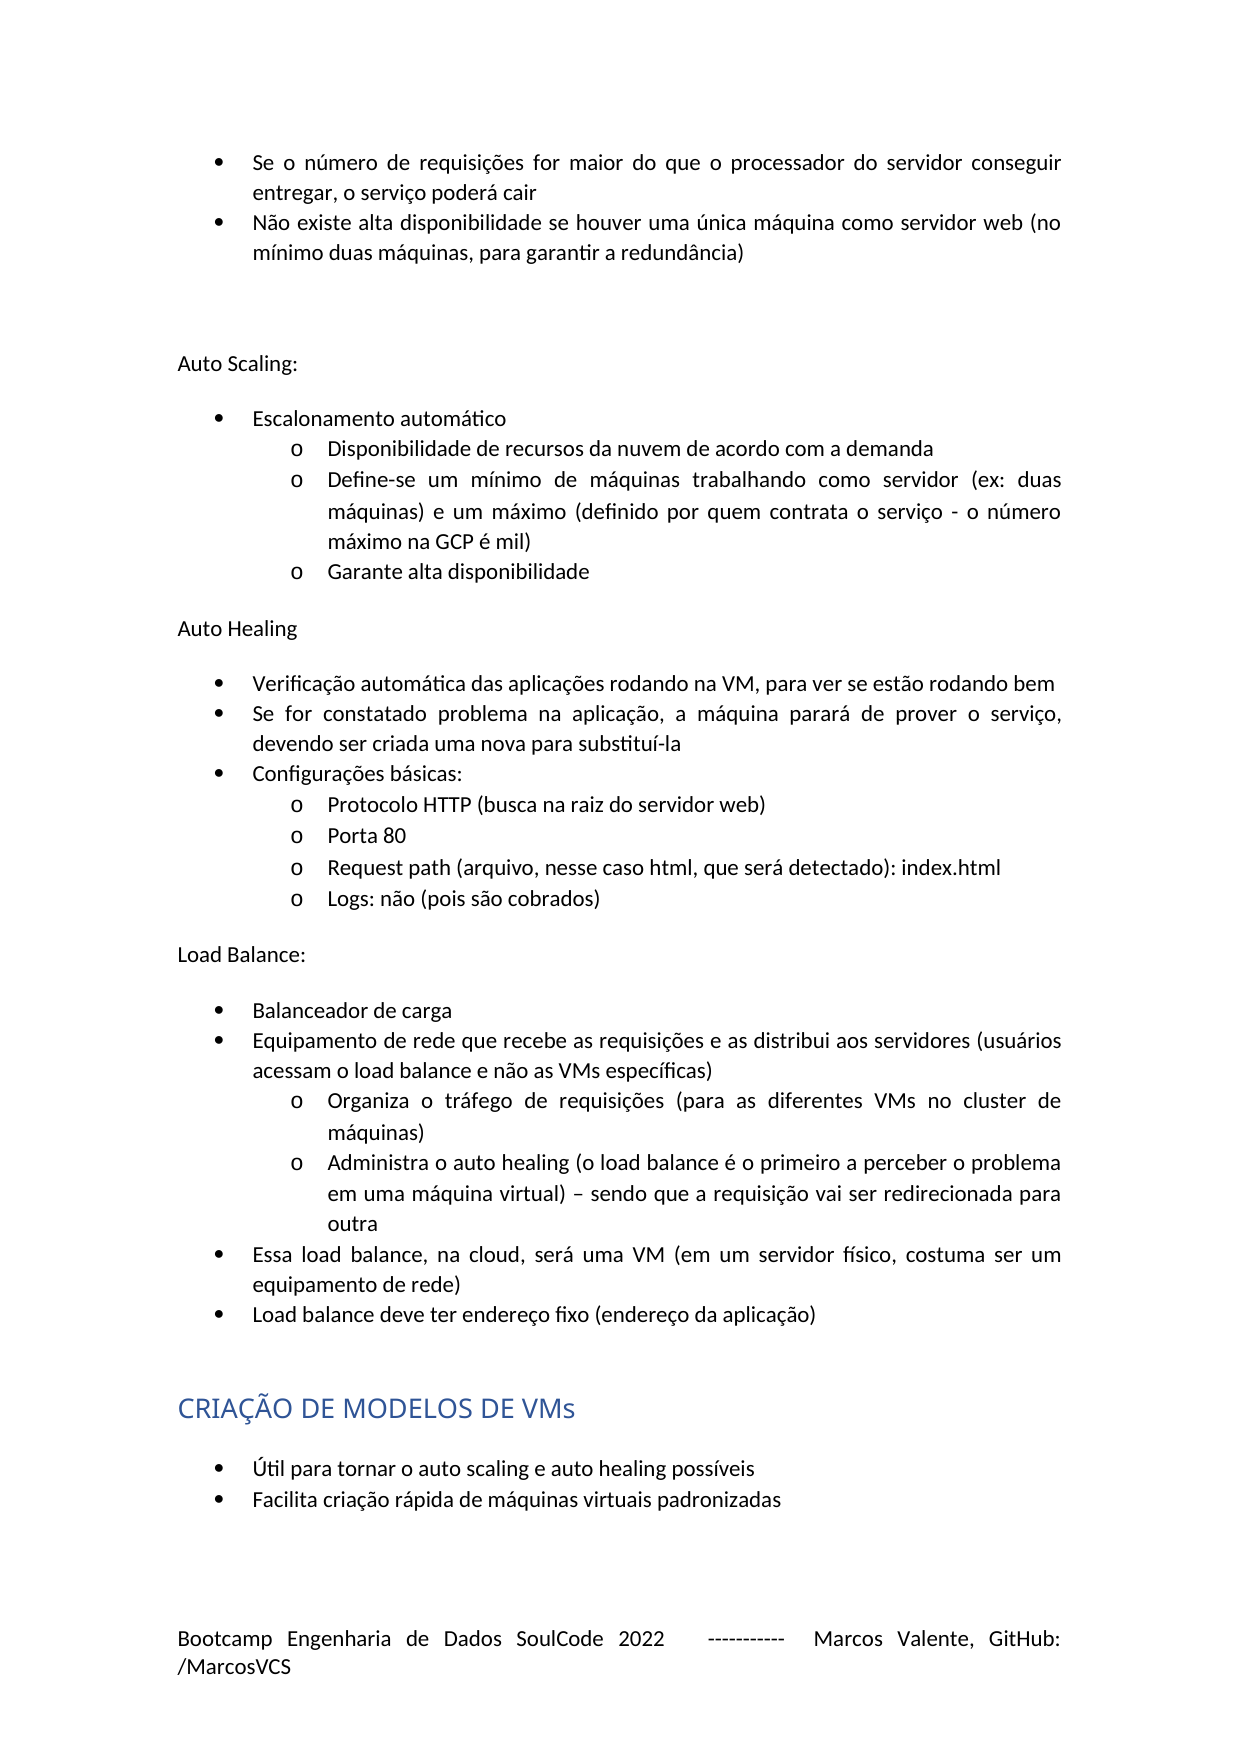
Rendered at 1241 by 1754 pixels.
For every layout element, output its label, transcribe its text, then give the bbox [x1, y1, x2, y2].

list Administra o auto healing (o load balance é o primeiro a perceber o problema em uma máquina virtual) – sendo que a requisição vai ser redirecionada para outra [290, 1148, 1063, 1238]
list Logs: não (pois são cobrados) [290, 884, 1063, 913]
list Escalonamento automático [215, 404, 1063, 432]
list Define-se um mínimo de máquinas trabalhando como servidor (ex: duas máquinas) e um máximo (definido por quem contrata o serviço - o número máximo na GCP é mil) [290, 466, 1063, 555]
list Balanceador de carga [215, 996, 1063, 1024]
list Essa load balance, na cloud, será uma VM (em um servidor físico, costuma ser um equipamento de rede) [215, 1240, 1063, 1298]
list Organiza o tráfego de requisições (para as diferentes VMs no cluster de máquinas) [290, 1086, 1063, 1146]
list Se o número de requisições for maior do que o processador do servidor conseguir entregar, o serviço poderá cair [215, 148, 1063, 206]
list Não existe alta disponibilidade se houver uma única máquina como servidor web (no mínimo duas máquinas, para garantir a redundância) [215, 208, 1063, 266]
list Disponibilidade de recursos da nuvem de acordo com a demanda [290, 434, 1063, 463]
list Load balance deve ter endereço fixo (endereço da aplicação) [215, 1300, 1063, 1328]
subtitle CRIAÇÃO DE MODELOS DE VMs [177, 1390, 1063, 1427]
text Load Balance: [177, 941, 1063, 969]
list Porta 80 [290, 821, 1063, 850]
list Garante alta disponibilidade [290, 557, 1063, 586]
list Protocolo HTTP (busca na raiz do servidor web) [290, 790, 1063, 819]
list Equipamento de rede que recebe as requisições e as distribui aos servidores (usuários acessam o load balance e não as VMs específicas) [215, 1026, 1063, 1084]
text Auto Healing [177, 614, 1063, 642]
list Se for constatado problema na aplicação, a máquina parará de prover o serviço, devendo ser criada uma nova para substituí-la [215, 699, 1063, 757]
text Auto Scaling: [177, 349, 1063, 377]
list Útil para tornar o auto scaling e auto healing possíveis [215, 1454, 1063, 1483]
list Configurações básicas: [215, 759, 1063, 788]
list Request path (arquivo, nesse caso html, que será detectado): index.html [290, 853, 1063, 882]
list Facilita criação rápida de máquinas virtuais padronizadas [215, 1485, 1063, 1513]
list Verificação automática das aplicações rodando na VM, para ver se estão rodando bem [215, 669, 1063, 697]
